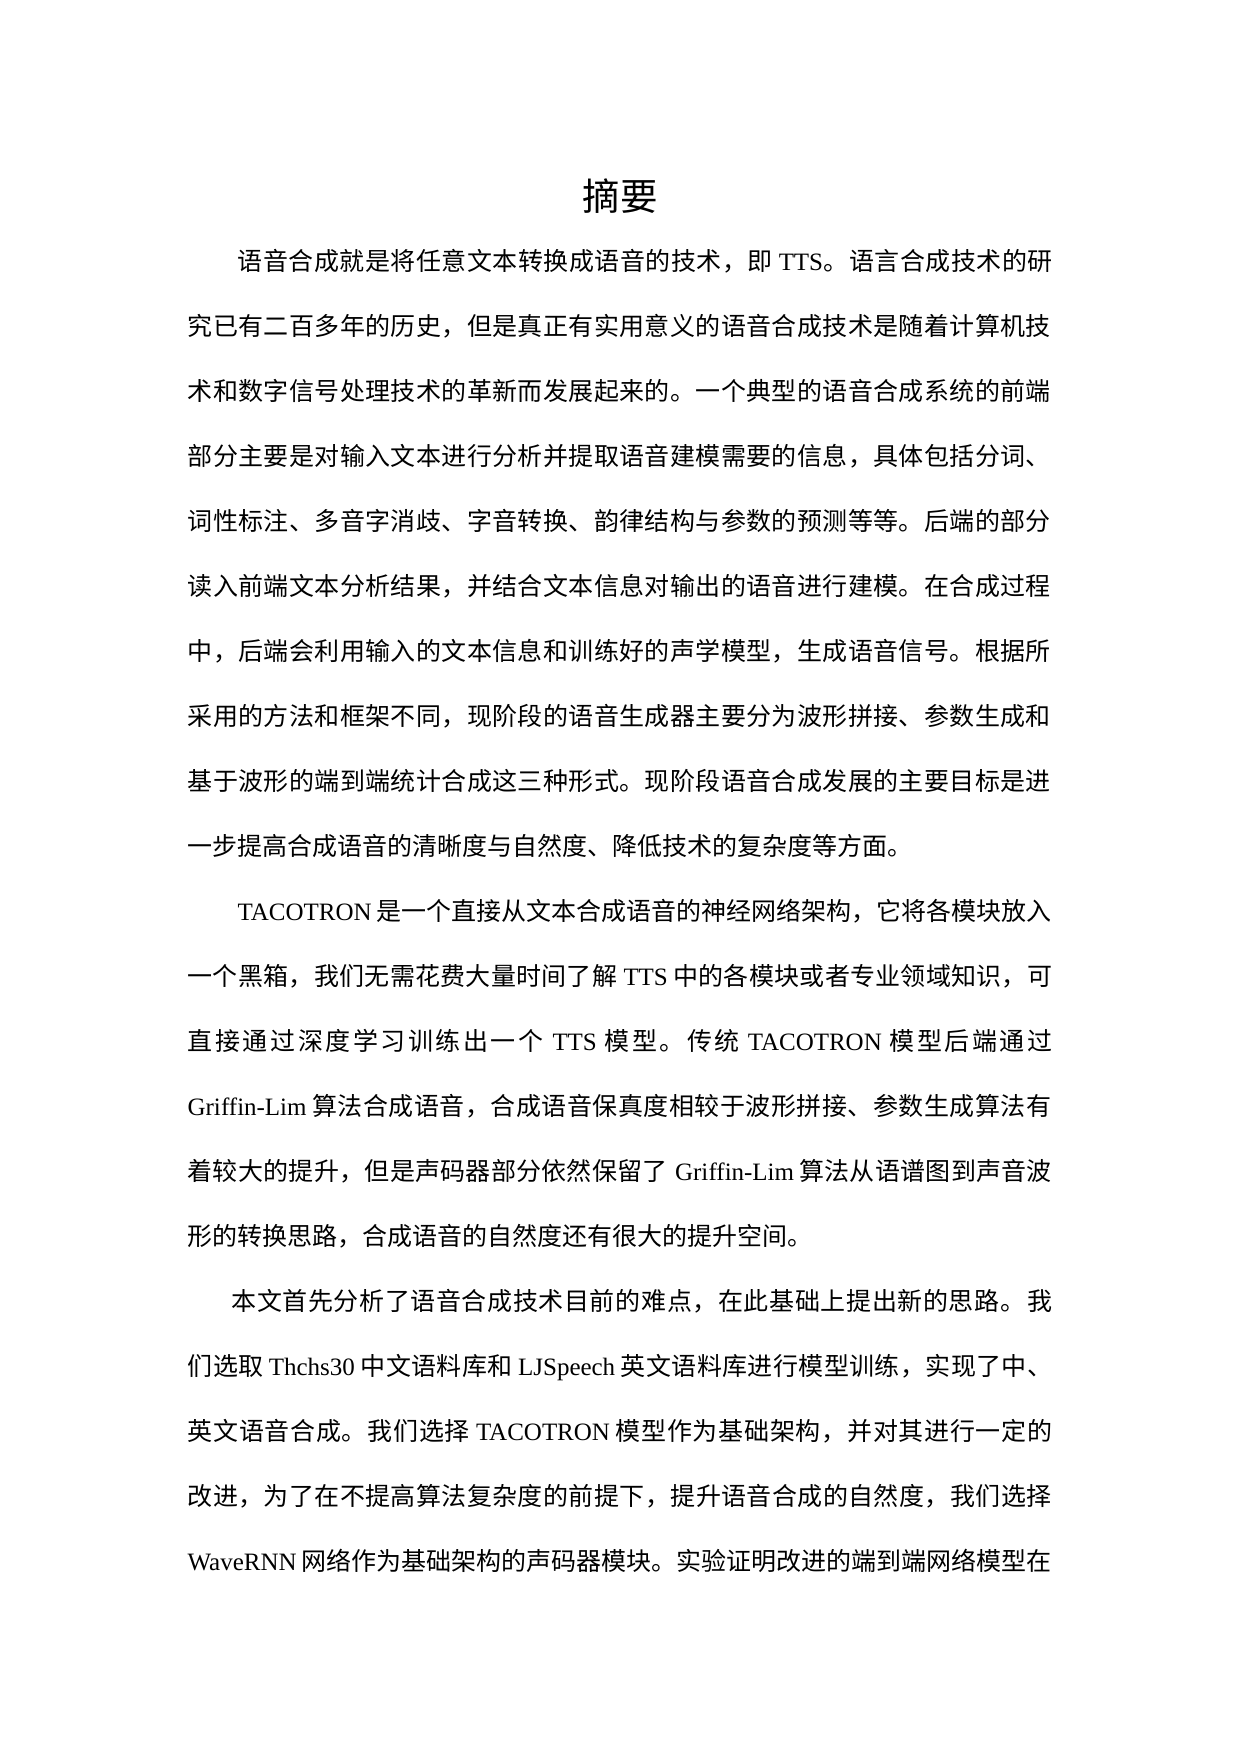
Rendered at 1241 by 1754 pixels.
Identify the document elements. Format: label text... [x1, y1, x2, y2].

text 语音合成就是将任意文本转换成语音的技术，即TTS。语言合成技术的研究已有二百多年的历史，但是真正有实用意义的语音合成技术是随着计算机技术和数字信号处理技术的革新而发展起来的。一个典型的语音合成系统的前端部分主要是对输入文本进行分析并提取语音建模需要的信息，具体包括分词、词性标注、多音字消歧、字音转换、韵律结构与参数的预测等等。后端的部分读入前端文本分析结果，并结合文本信息对输出的语音进行建模。在合成过程中，后端会利用输入的文本信息和训练好的声学模型，生成语音信号。根据所采用的方法和框架不同，现阶段的语音生成器主要分为波形拼接、参数生成和基于波形的端到端统计合成这三种形式。现阶段语音合成发展的主要目标是进一步提高合成语音的清晰度与自然度、降低技术的复杂度等方面。 [187, 227, 1053, 877]
text TACOTRON是一个直接从文本合成语音的神经网络架构，它将各模块放入一个黑箱，我们无需花费大量时间了解TTS中的各模块或者专业领域知识，可直接通过深度学习训练出一个TTS模型。传统TACOTRON模型后端通过Griffin-Lim算法合成语音，合成语音保真度相较于波形拼接、参数生成算法有着较大的提升，但是声码器部分依然保留了Griffin-Lim算法从语谱图到声音波形的转换思路，合成语音的自然度还有很大的提升空间。 [187, 877, 1053, 1267]
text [187, 1267, 1053, 1592]
text 摘要 [187, 162, 1053, 227]
